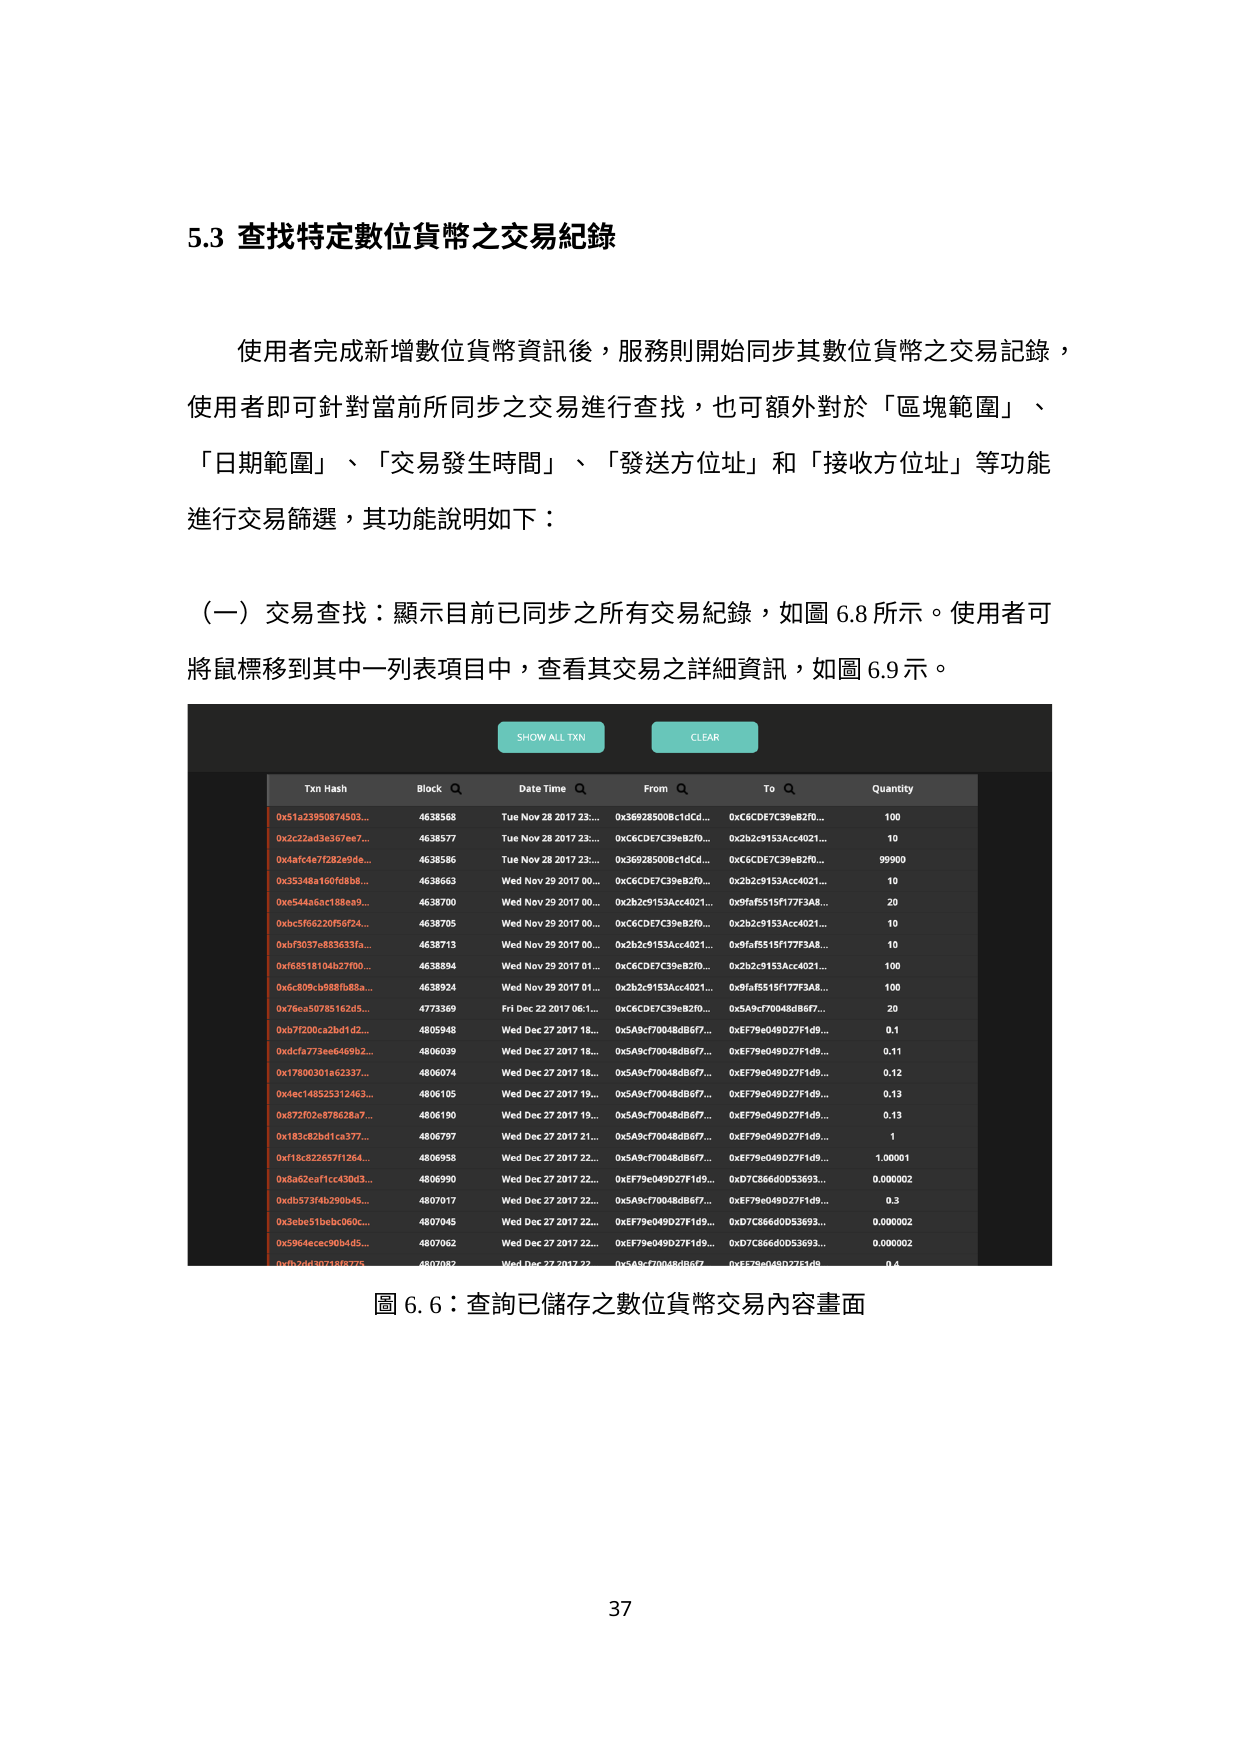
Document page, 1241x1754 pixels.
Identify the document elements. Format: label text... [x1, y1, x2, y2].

subtitle 5.3 查找特定數位貨幣之交易紀錄 [187, 197, 1053, 272]
text 使用者完成新增數位貨幣資訊後，服務則開始同步其數位貨幣之交易記錄，使用者即可針對當前所同步之交易進行查找，也可額外對於「區塊範圍」、「日期範圍」、「交易發生時間」、「發送方位址」和「接收方位址」等功能進行交易篩選，其功能說明如下： [187, 331, 1053, 537]
text （一）交易查找：顯示目前已同步之所有交易紀錄，如圖6.8所示。使用者可將鼠標移到其中一列表項目中，查看其交易之詳細資訊，如圖6.9示。 [187, 592, 1053, 686]
picture [187, 704, 1053, 1266]
